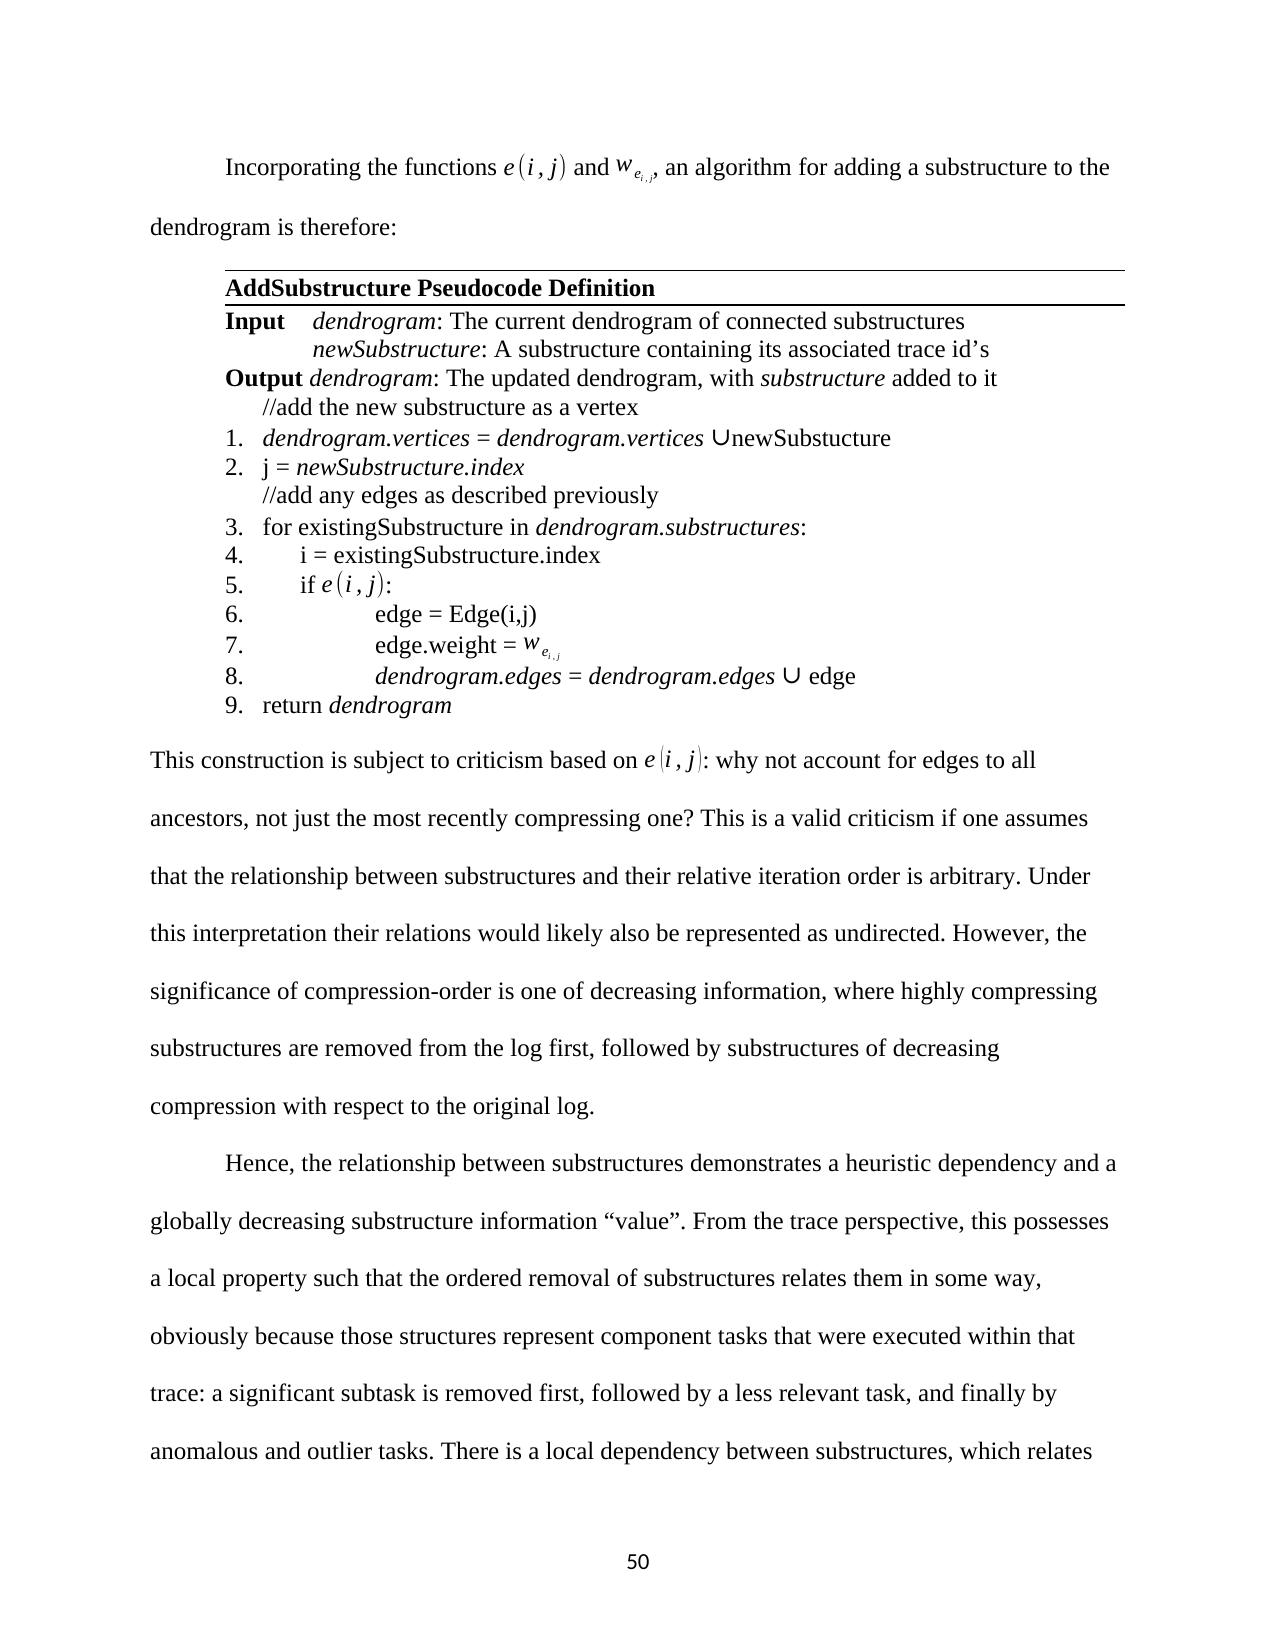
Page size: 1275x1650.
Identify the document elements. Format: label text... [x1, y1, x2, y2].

text newSubstructure: A substructure containing its associated trace id’s [225, 334, 1125, 363]
list return dendrogram [225, 690, 1125, 719]
text This construction is subject to criticism based on : why not account for edges to all ancestors, not just the most recently compressing one? This is a valid criticism if one assumes that the relationship between substructures and their relative iteration order is arbitrary. Under this interpretation their relations would likely also be represented as undirected. However, the significance of compression-order is one of decreasing information, where highly compressing substructures are removed from the log first, followed by substructures of decreasing compression with respect to the original log. [150, 744, 1125, 1119]
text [150, 1148, 1125, 1464]
list i = existingSubstructure.index [225, 540, 1125, 569]
list //add any edges as described previously [262, 481, 1125, 509]
text Input dendrogram: The current dendrogram of connected substructures [225, 306, 1125, 334]
list if : [225, 569, 1125, 599]
list //add the new substructure as a vertex [262, 392, 1125, 421]
text AddSubstructure Pseudocode Definition [225, 271, 1125, 304]
list j = newSubstructure.index [225, 452, 1125, 481]
list edge = Edge(i,j) [225, 599, 1125, 628]
text Output dendrogram: The updated dendrogram, with substructure added to it [225, 363, 1125, 392]
list edge.weight = [225, 628, 1125, 661]
text Incorporating the functions and , an algorithm for adding a substructure to the dendrogram is therefore: [150, 150, 1125, 241]
list dendrogram.vertices = dendrogram.vertices newSubstucture [225, 423, 1125, 452]
list for existingSubstructure in dendrogram.substructures: [225, 512, 1125, 540]
list dendrogram.edges = dendrogram.edges edge [225, 661, 1125, 690]
